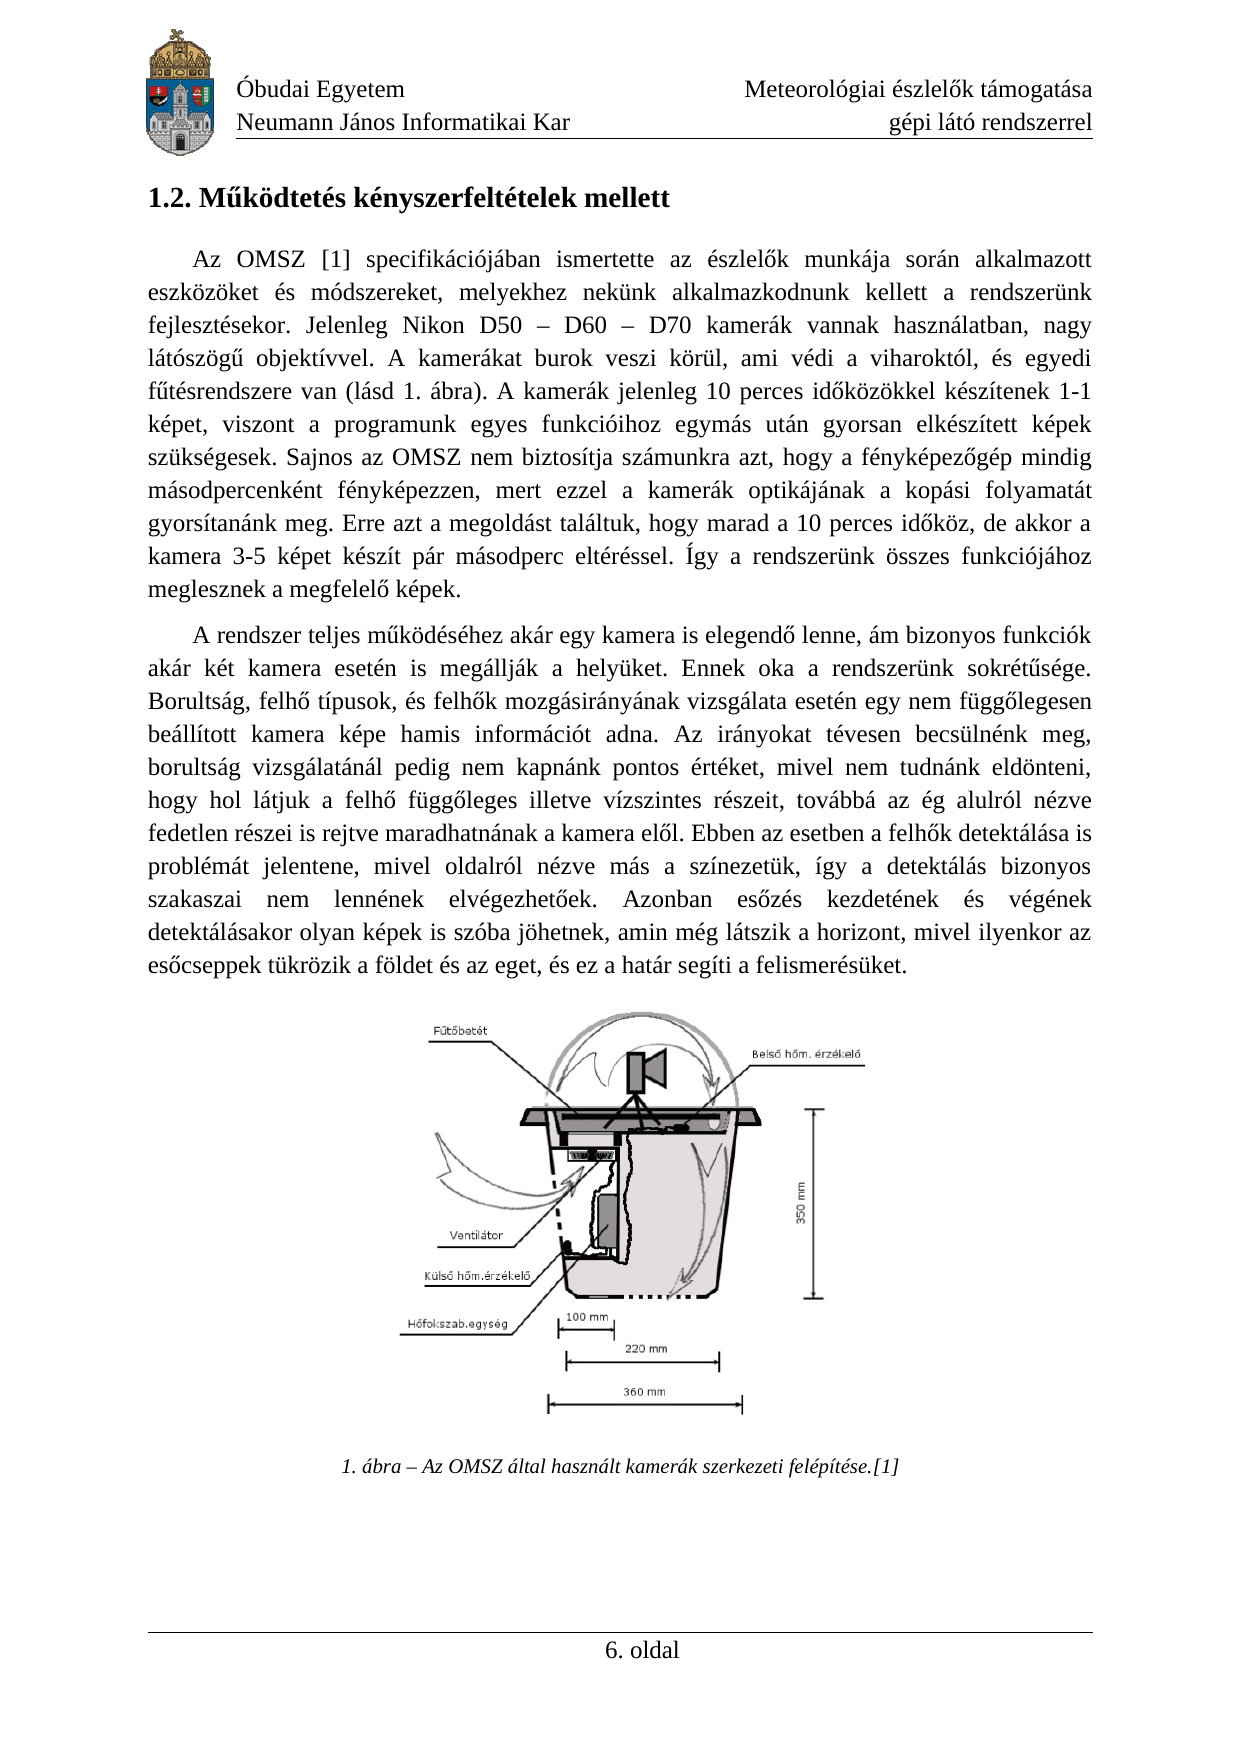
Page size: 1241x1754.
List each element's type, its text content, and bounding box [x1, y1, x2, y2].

picture [146, 28, 215, 157]
subtitle 1.2. Működtetés kényszerfeltételek mellett [148, 180, 1093, 214]
text Az OMSZ [1] specifikációjában ismertette az észlelők munkája során alkalmazott eszközöket és módszereket, melyekhez nekünk alkalmazkodnunk kellett a rendszerünk fejlesztésekor. Jelenleg Nikon D50 – D60 – D70 kamerák vannak használatban, nagy látószögű objektívvel. A kamerákat burok veszi körül, ami védi a viharoktól, és egyedi fűtésrendszere van (lásd 1. ábra). A kamerák jelenleg 10 perces időközökkel készítenek 1-1 képet, viszont a programunk egyes funkcióihoz egymás után gyorsan elkészített képek szükségesek. Sajnos az OMSZ nem biztosítja számunkra azt, hogy a fényképezőgép mindig másodpercenként fényképezzen, mert ezzel a kamerák optikájának a kopási folyamatát gyorsítanánk meg. Erre azt a megoldást találtuk, hogy marad a 10 perces időköz, de akkor a kamera 3-5 képet készít pár másodperc eltéréssel. Így a rendszerünk összes funkciójához meglesznek a megfelelő képek. [148, 244, 1093, 603]
text 1. ábra – Az OMSZ által használt kamerák szerkezeti felépítése.[1] [148, 1454, 1093, 1478]
picture [363, 995, 877, 1438]
text A rendszer teljes működéséhez akár egy kamera is elegendő lenne, ám bizonyos funkciók akár két kamera esetén is megállják a helyüket. Ennek oka a rendszerünk sokrétűsége. Borultság, felhő típusok, és felhők mozgásirányának vizsgálata esetén egy nem függőlegesen beállított kamera képe hamis információt adna. Az irányokat tévesen becsülnénk meg, borultság vizsgálatánál pedig nem kapnánk pontos értéket, mivel nem tudnánk eldönteni, hogy hol látjuk a felhő függőleges illetve vízszintes részeit, továbbá az ég alulról nézve fedetlen részei is rejtve maradhatnának a kamera elől. Ebben az esetben a felhők detektálása is problémát jelentene, mivel oldalról nézve más a színezetük, így a detektálás bizonyos szakaszai nem lennének elvégezhetőek. Azonban esőzés kezdetének és végének detektálásakor olyan képek is szóba jöhetnek, amin még látszik a horizont, mivel ilyenkor az esőcseppek tükrözik a földet és az eget, és ez a határ segíti a felismerésüket. [148, 620, 1093, 979]
